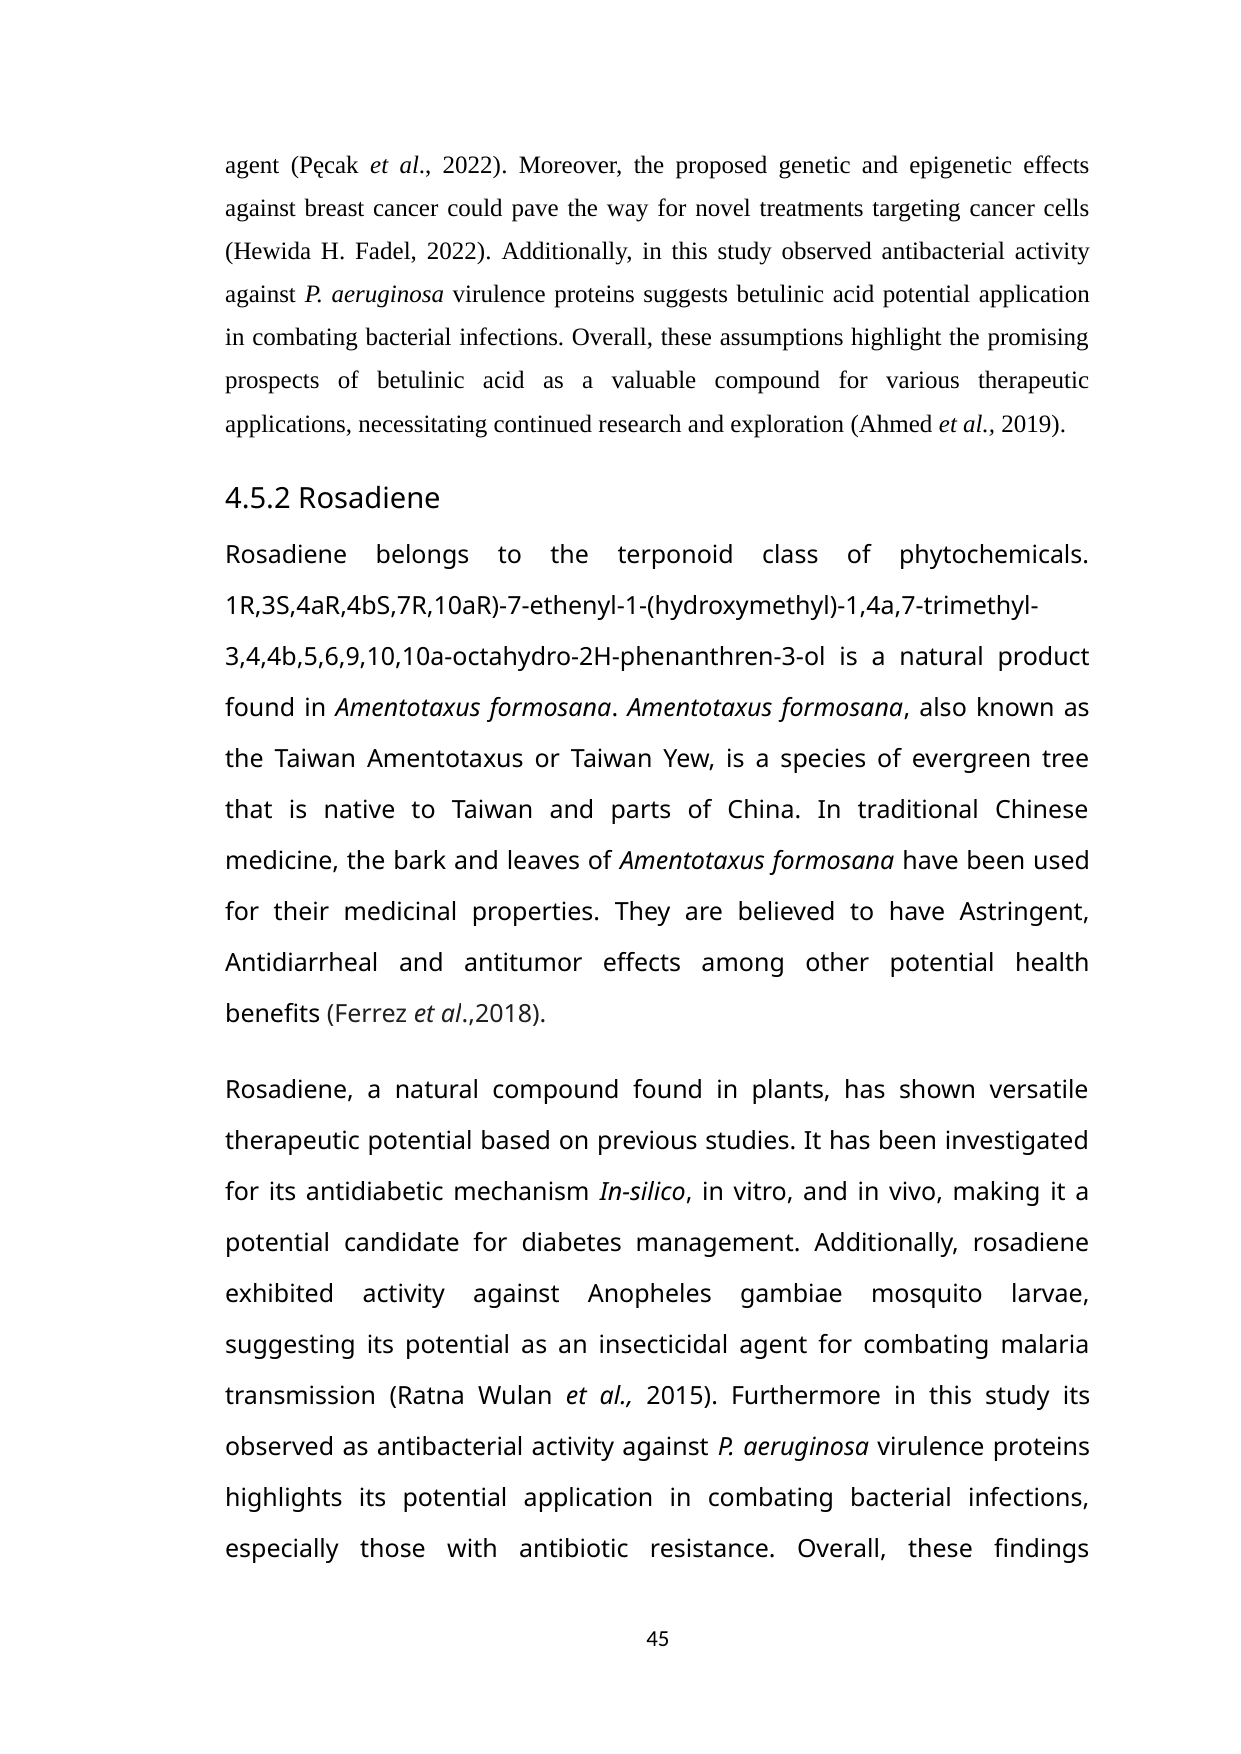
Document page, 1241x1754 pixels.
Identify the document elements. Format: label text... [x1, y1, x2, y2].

text Rosadiene belongs to the terponoid class of phytochemicals. 1R,3S,4aR,4bS,7R,10aR)-7-ethenyl-1-(hydroxymethyl)-1,4a,7-trimethyl-3,4,4b,5,6,9,10,10a-octahydro-2H-phenanthren-3-ol is a natural product found in Amentotaxus formosana. Amentotaxus formosana, also known as the Taiwan Amentotaxus or Taiwan Yew, is a species of evergreen tree that is native to Taiwan and parts of China. In traditional Chinese medicine, the bark and leaves of Amentotaxus formosana have been used for their medicinal properties. They are believed to have Astringent, Antidiarrheal and antitumor effects among other potential health benefits (Ferrez et al.,2018). [225, 536, 1090, 1030]
title 4.5.2 Rosadiene [225, 477, 1090, 517]
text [225, 1072, 1090, 1565]
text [225, 150, 1090, 437]
